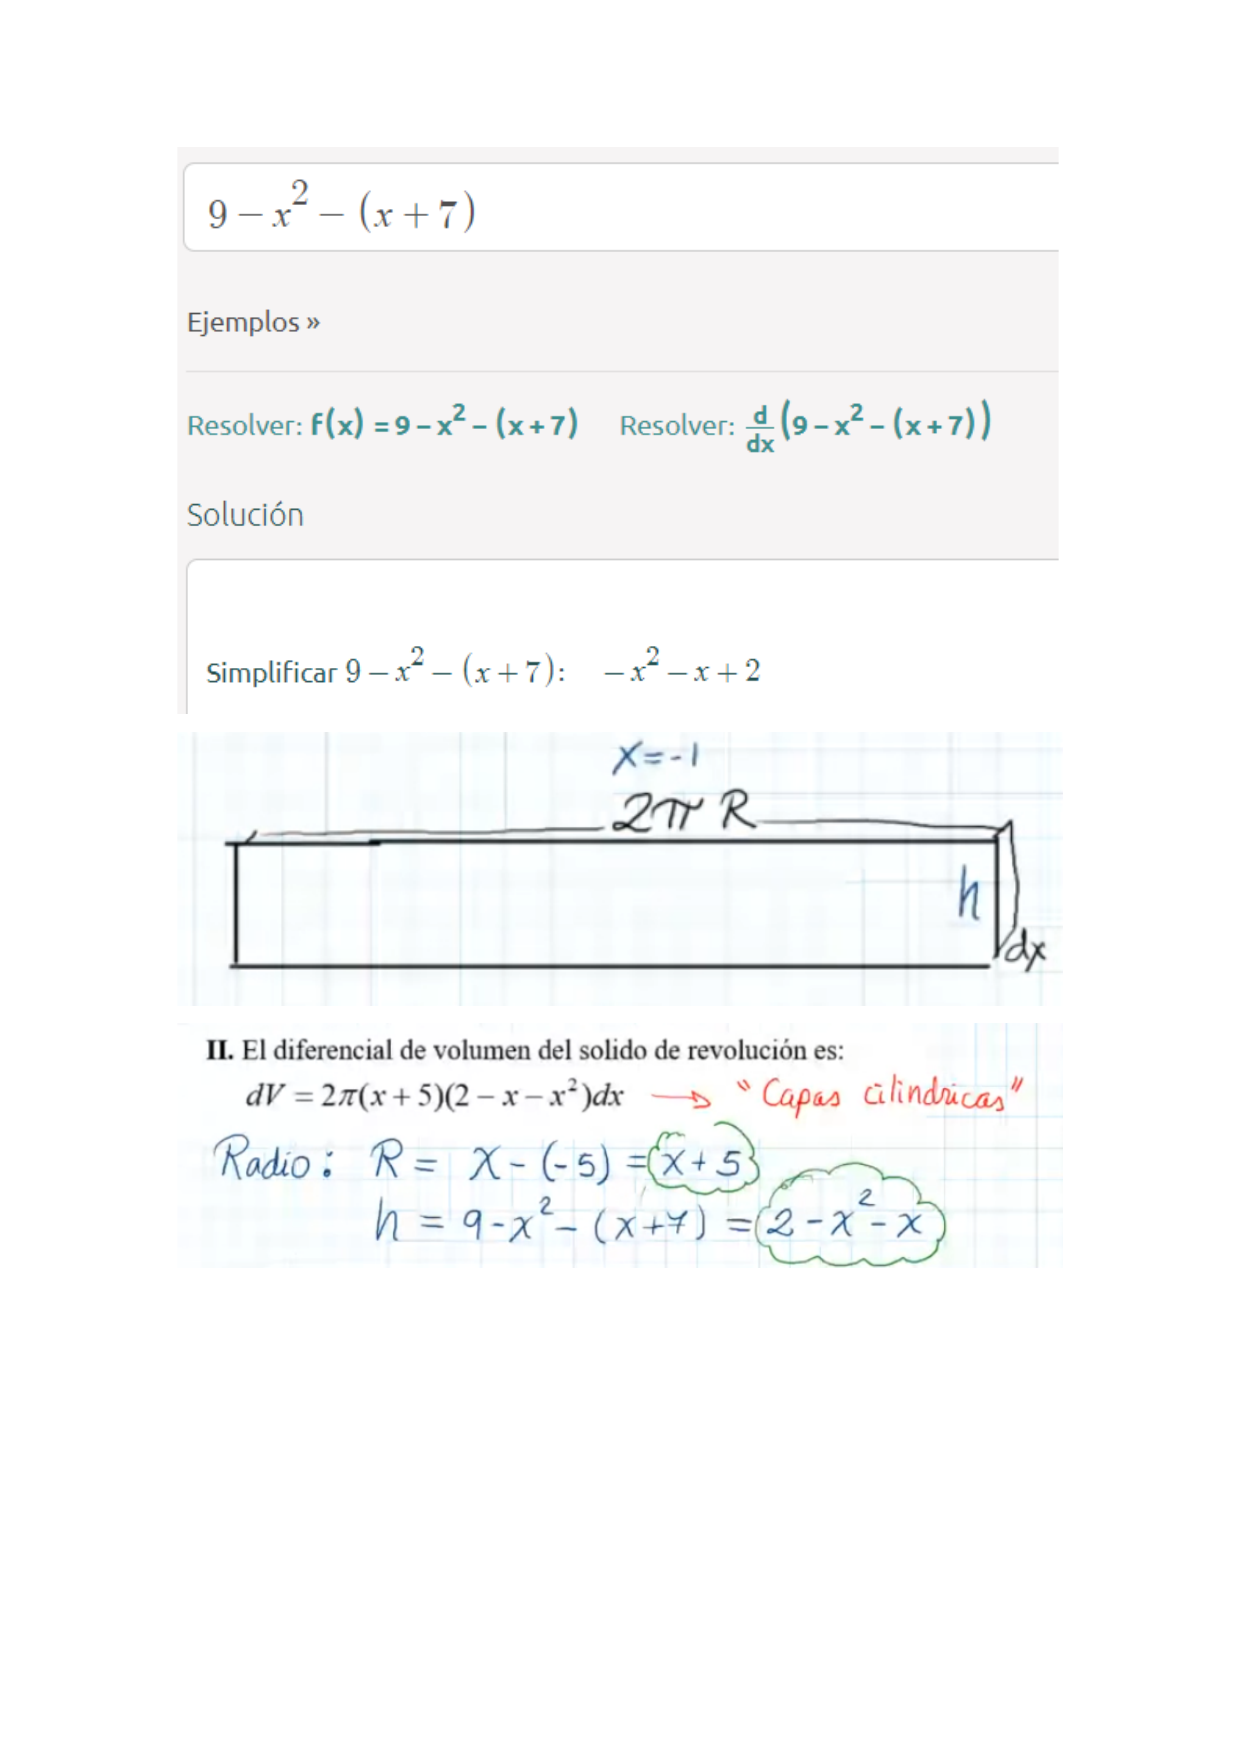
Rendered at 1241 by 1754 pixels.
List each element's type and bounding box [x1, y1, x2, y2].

picture [177, 732, 1063, 1006]
picture [177, 147, 1059, 714]
picture [177, 1023, 1063, 1268]
